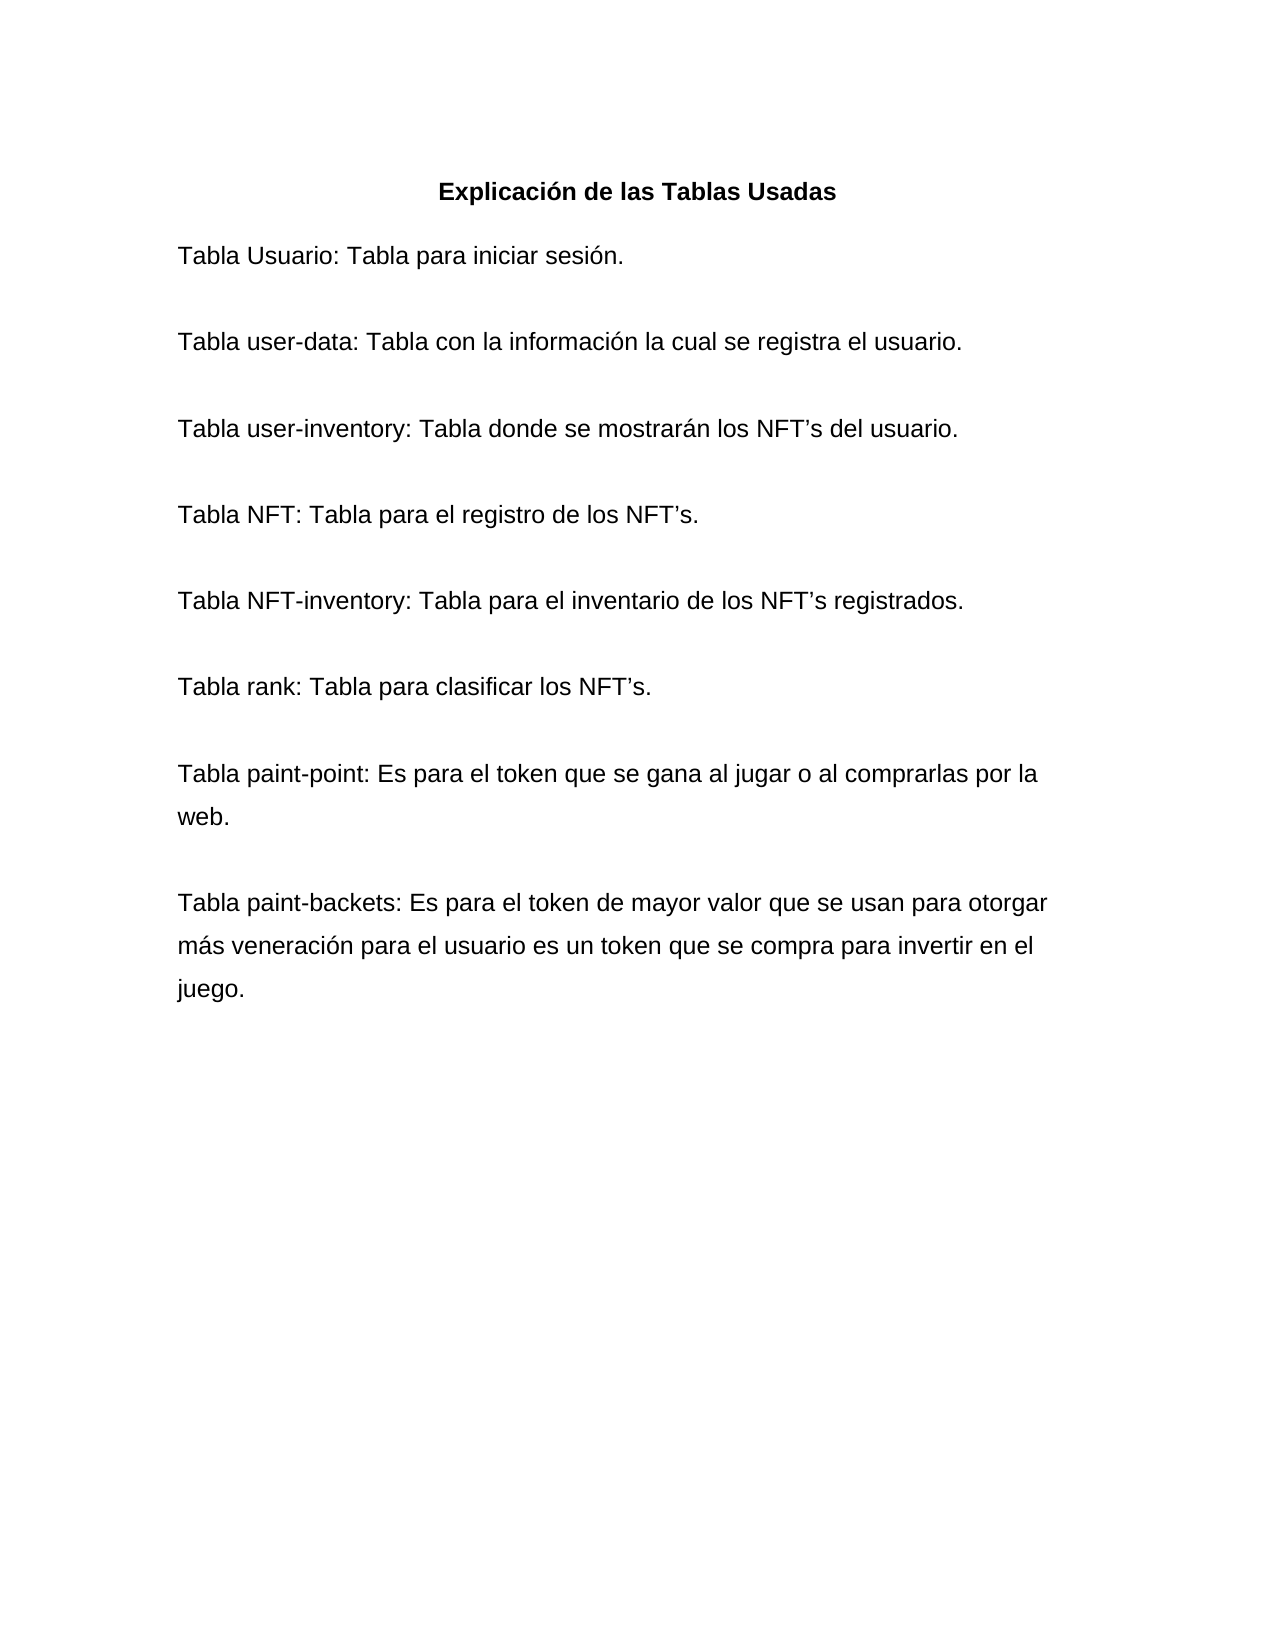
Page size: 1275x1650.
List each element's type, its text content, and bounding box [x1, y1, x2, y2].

text Tabla rank: Tabla para clasificar los NFT’s. [177, 672, 1098, 701]
text Tabla paint-point: Es para el token que se gana al jugar o al comprarlas por la web. [177, 759, 1098, 831]
text Tabla paint-backets: Es para el token de mayor valor que se usan para otorgar más veneración para el usuario es un token que se compra para invertir en el juego. [177, 888, 1098, 1003]
text Tabla NFT: Tabla para el registro de los NFT’s. [177, 500, 1098, 529]
text Tabla NFT-inventory: Tabla para el inventario de los NFT’s registrados. [177, 586, 1098, 615]
text Explicación de las Tablas Usadas [177, 177, 1098, 206]
text Tabla Usuario: Tabla para iniciar sesión. [177, 241, 1098, 270]
text Tabla user-inventory: Tabla donde se mostrarán los NFT’s del usuario. [177, 414, 1098, 442]
text Tabla user-data: Tabla con la información la cual se registra el usuario. [177, 327, 1098, 356]
